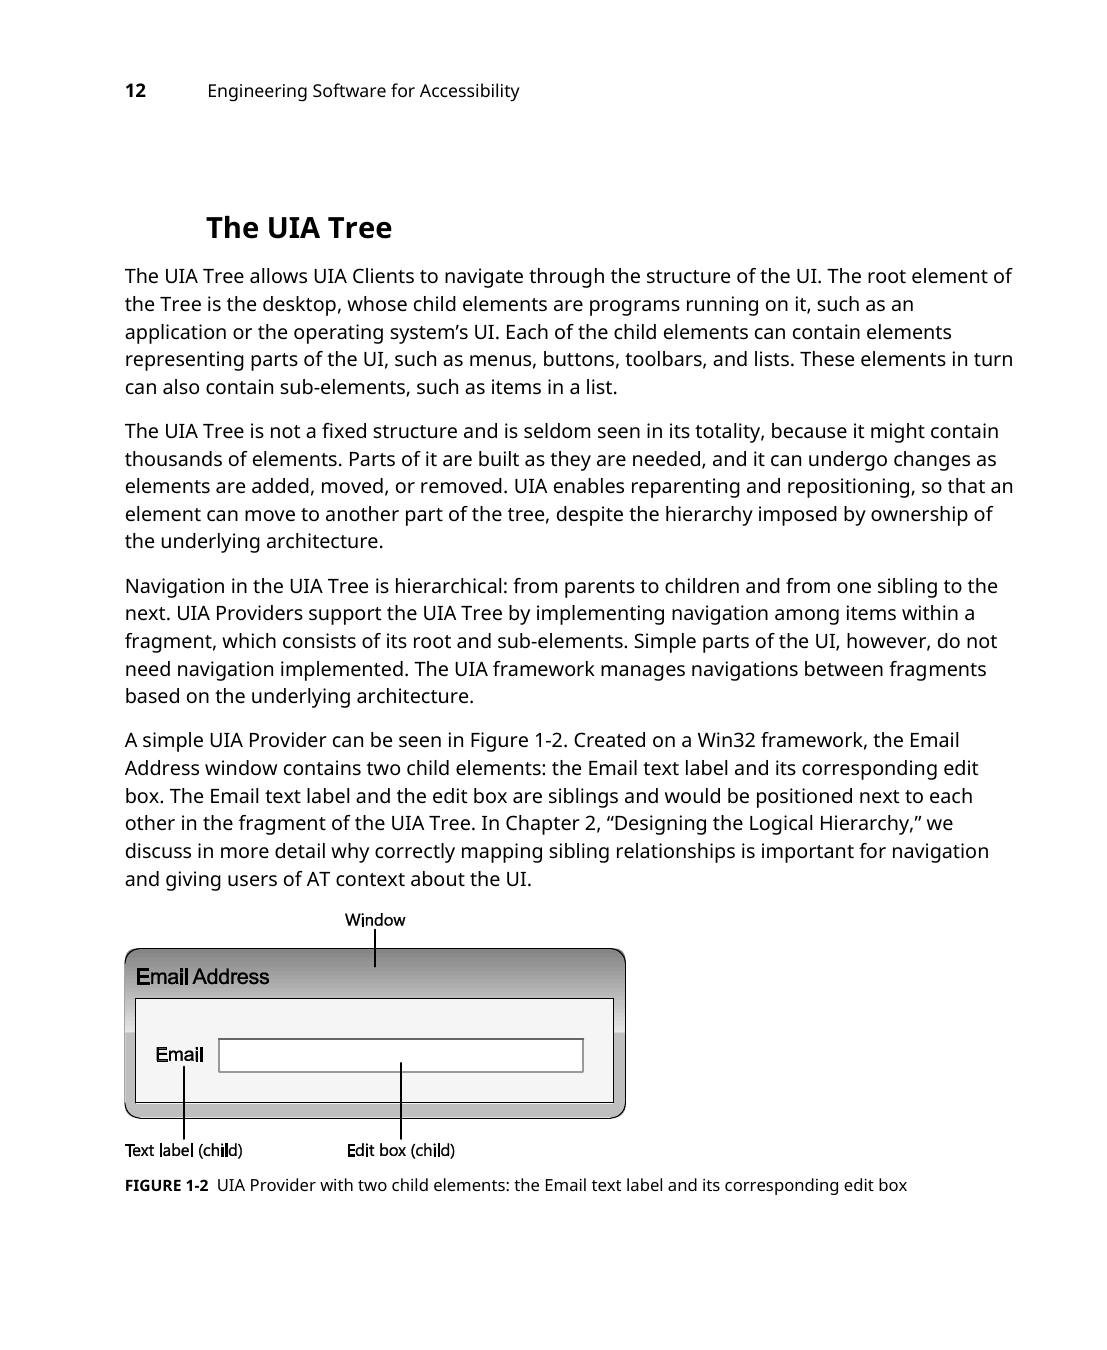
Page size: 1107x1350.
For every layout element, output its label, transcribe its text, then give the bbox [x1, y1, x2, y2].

text Navigation in the UIA Tree is hierarchical: from parents to children and from one sibling to the next. UIA Providers support the UIA Tree by implementing navigation among items within a fragment, which consists of its root and sub-elements. Simple parts of the UI, however, do not need navigation implemented. The UIA framework manages navigations between fragments based on the underlying architecture. [124, 571, 1019, 709]
text The UIA Tree is not a fixed structure and is seldom seen in its totality, because it might contain thousands of elements. Parts of it are built as they are needed, and it can undergo changes as elements are added, moved, or removed. UIA enables reparenting and repositioning, so that an element can move to another part of the tree, despite the hierarchy imposed by ownership of the underlying architecture. [124, 417, 1019, 555]
text The UIA Tree allows UIA Clients to navigate through the structure of the UI. The root element of the Tree is the desktop, whose child elements are programs running on it, such as an application or the operating system’s UI. Each of the child elements can contain elements representing parts of the UI, such as menus, buttons, toolbars, and lists. These elements in turn can also contain sub-elements, such as items in a list. [124, 262, 1019, 400]
text A simple UIA Provider can be seen in Figure 1-2. Created on a Win32 framework, the Email Address window contains two child elements: the Email text label and its corresponding edit box. The Email text label and the edit box are siblings and would be positioned next to each other in the fragment of the UIA Tree. In Chapter 2, “Designing the Logical Hierarchy,” we discuss in more detail why correctly mapping sibling relationships is important for navigation and giving users of AT context about the UI. [124, 726, 1019, 892]
subtitle The UIA Tree [206, 208, 1019, 247]
text Figure 1-2 UIA Provider with two child elements: the Email text label and its corresponding edit box [124, 1169, 1019, 1196]
